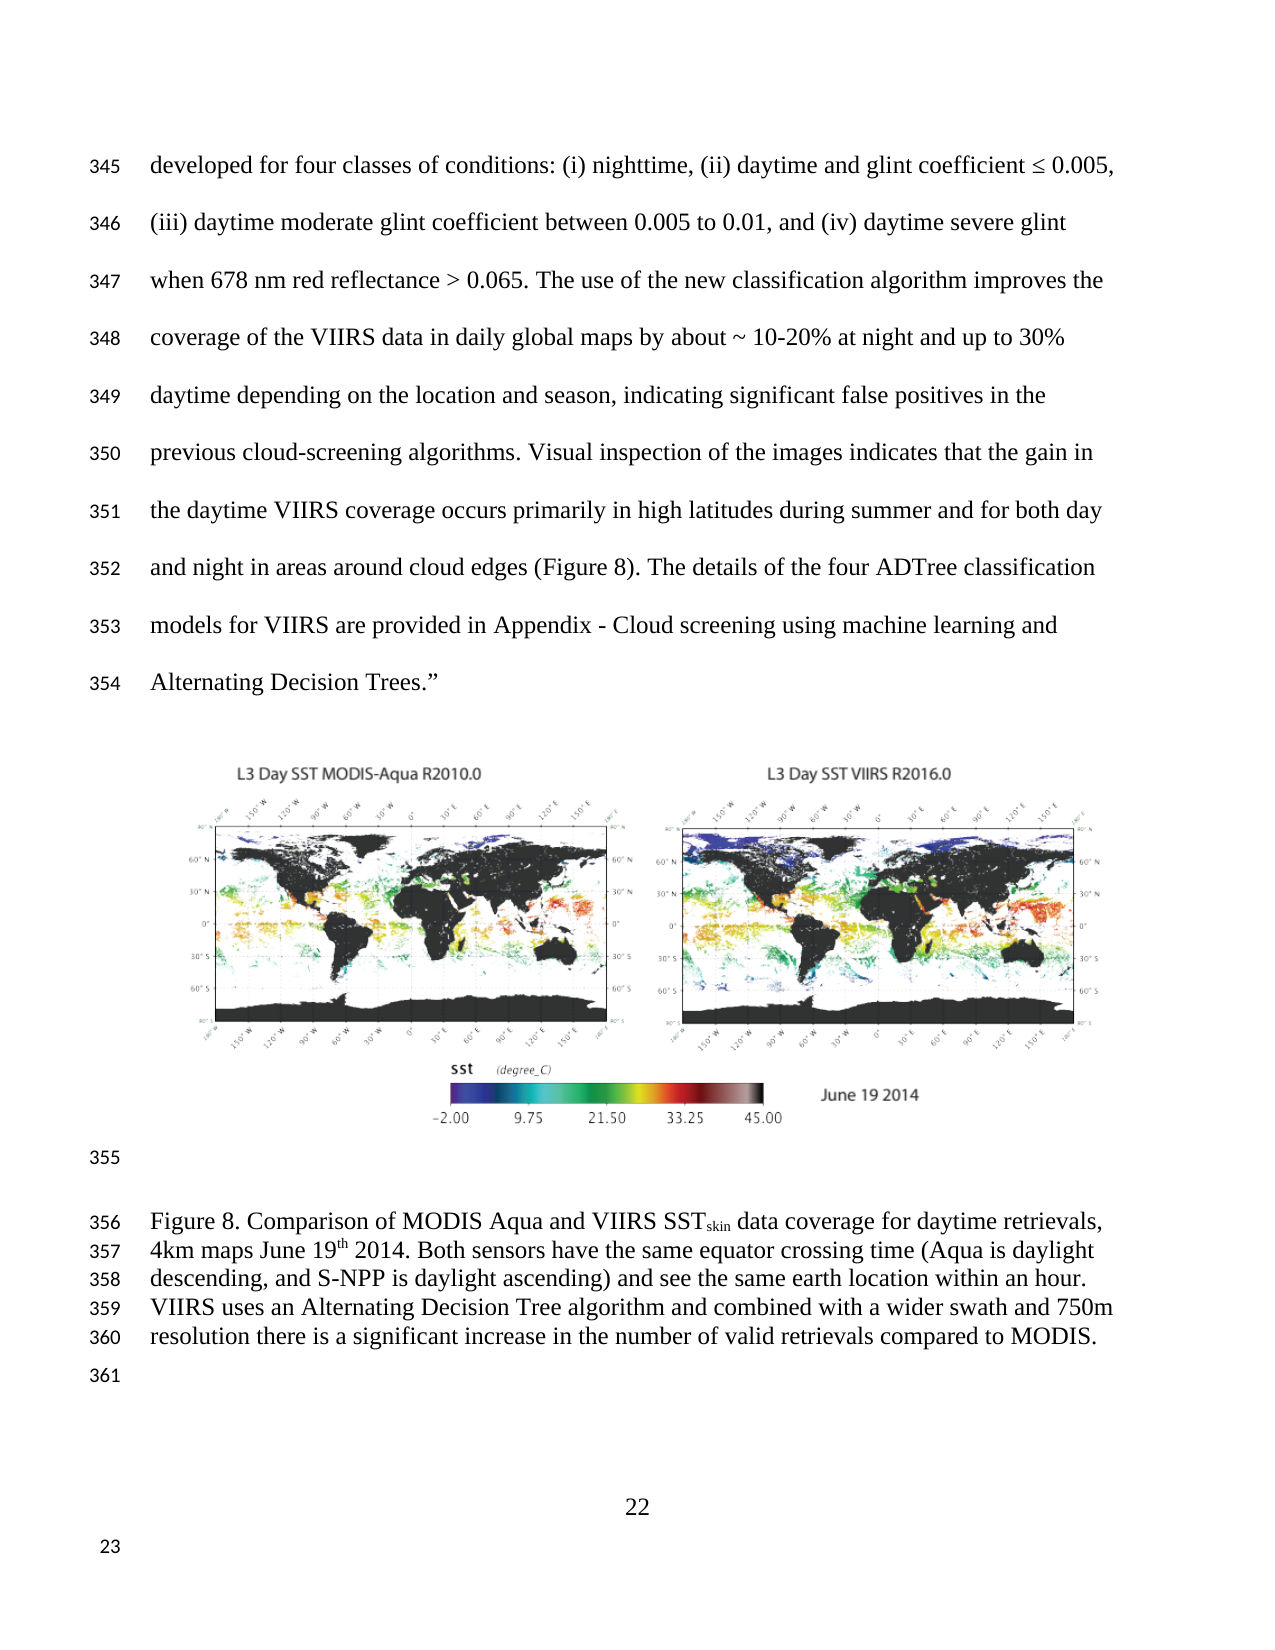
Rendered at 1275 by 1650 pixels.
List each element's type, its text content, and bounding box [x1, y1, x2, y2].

text Figure 8. Comparison of MODIS Aqua and VIIRS SSTskin data coverage for daytime retrievals, 4km maps June 19th 2014. Both sensors have the same equator crossing time (Aqua is daylight descending, and S-NPP is daylight ascending) and see the same earth location within an hour. VIIRS uses an Alternating Decision Tree algorithm and combined with a wider swath and 750m resolution there is a significant increase in the number of valid retrievals compared to MODIS. [150, 1206, 1125, 1350]
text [150, 150, 1125, 696]
